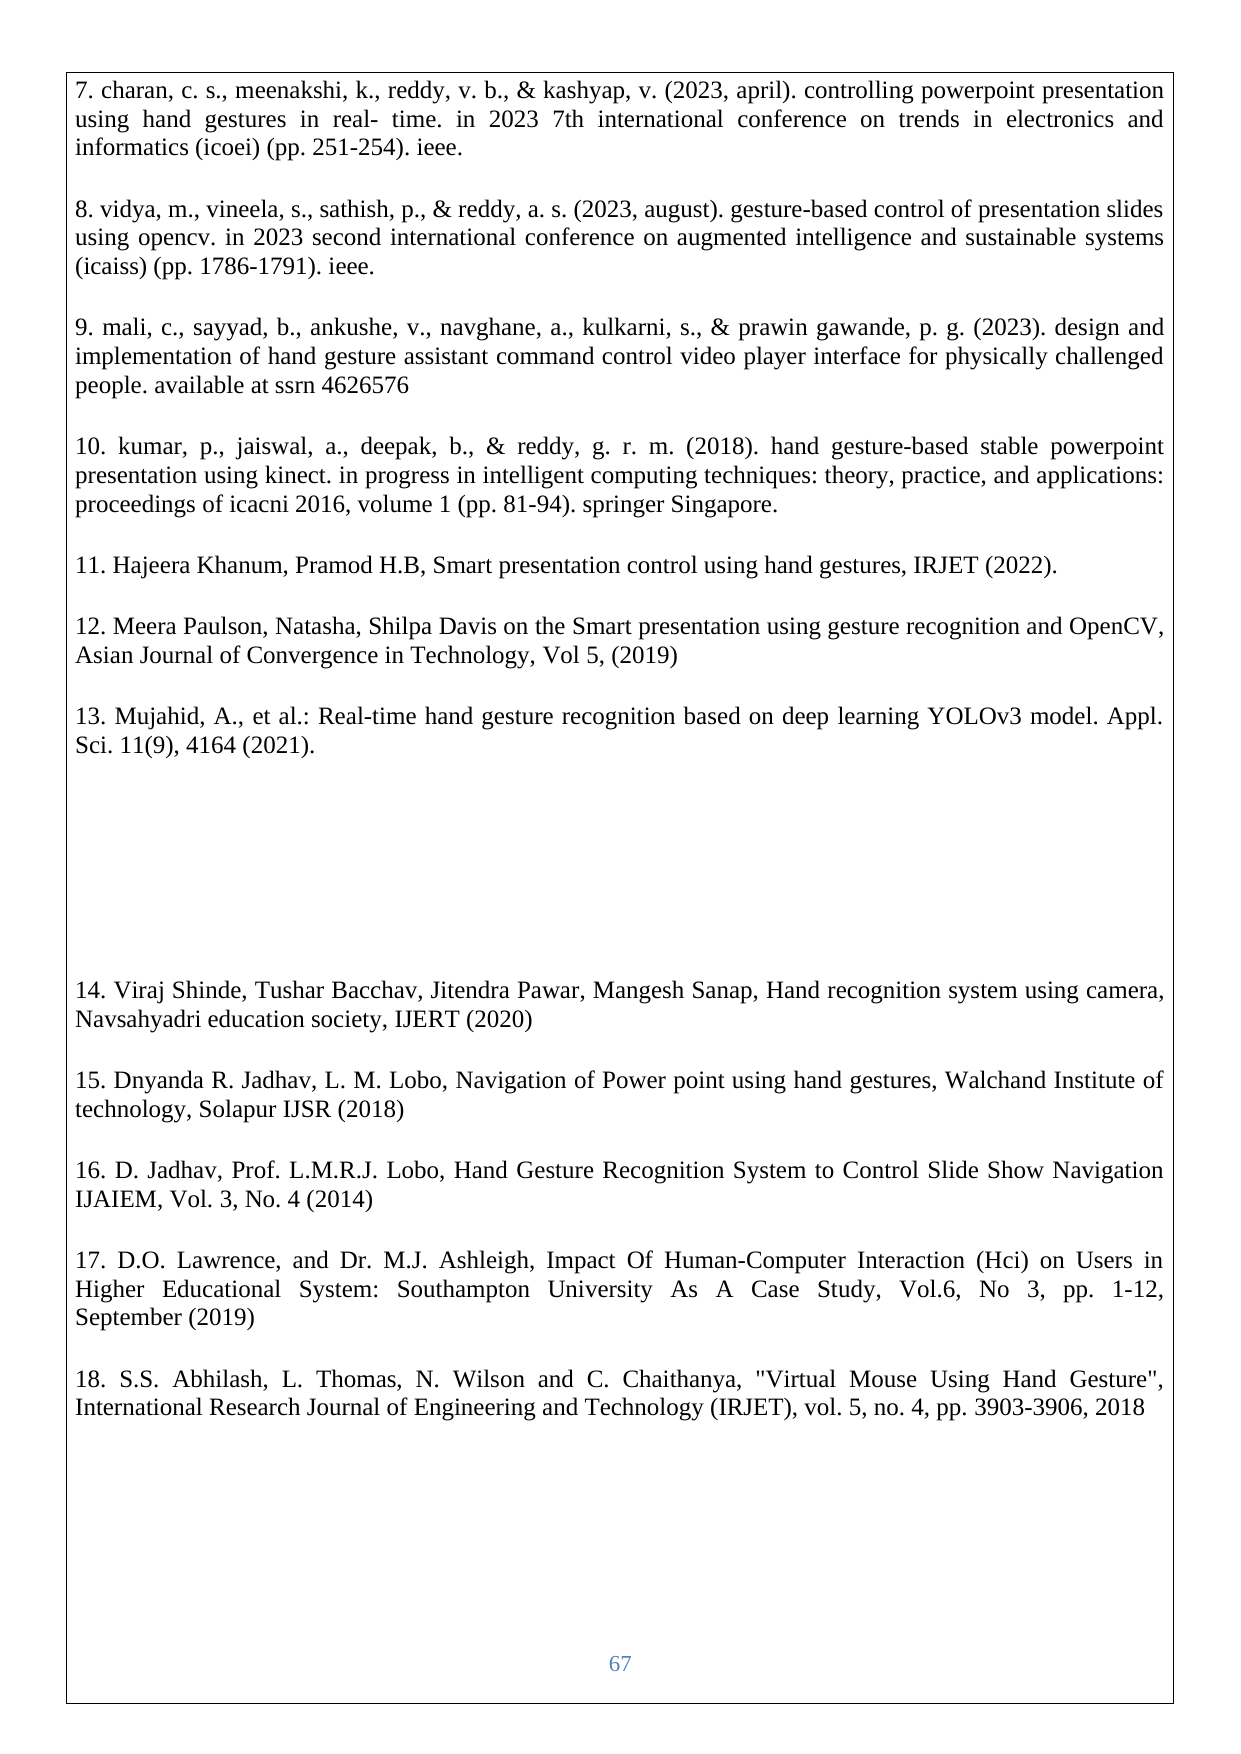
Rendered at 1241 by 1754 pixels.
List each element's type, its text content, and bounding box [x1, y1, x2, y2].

text 11. Hajeera Khanum, Pramod H.B, Smart presentation control using hand gestures, IRJET (2022). [75, 550, 1165, 579]
text 7. charan, c. s., meenakshi, k., reddy, v. b., & kashyap, v. (2023, april). controlling powerpoint presentation using hand gestures in real- time. in 2023 7th international conference on trends in electronics and informatics (icoei) (pp. 251-254). ieee. [75, 75, 1165, 161]
text 8. vidya, m., vineela, s., sathish, p., & reddy, a. s. (2023, august). gesture-based control of presentation slides using opencv. in 2023 second international conference on augmented intelligence and sustainable systems (icaiss) (pp. 1786-1791). ieee. [75, 194, 1165, 280]
text 12. Meera Paulson, Natasha, Shilpa Davis on the Smart presentation using gesture recognition and OpenCV, Asian Journal of Convergence in Technology, Vol 5, (2019) [75, 611, 1165, 669]
text 16. D. Jadhav, Prof. L.M.R.J. Lobo, Hand Gesture Recognition System to Control Slide Show Navigation IJAIEM, Vol. 3, No. 4 (2014) [75, 1155, 1165, 1212]
text 14. Viraj Shinde, Tushar Bacchav, Jitendra Pawar, Mangesh Sanap, Hand recognition system using camera, Navsahyadri education society, IJERT (2020) [75, 975, 1165, 1032]
text 10. kumar, p., jaiswal, a., deepak, b., & reddy, g. r. m. (2018). hand gesture-based stable powerpoint presentation using kinect. in progress in intelligent computing techniques: theory, practice, and applications: proceedings of icacni 2016, volume 1 (pp. 81-94). springer Singapore. [75, 431, 1165, 517]
text 17. D.O. Lawrence, and Dr. M.J. Ashleigh, Impact Of Human-Computer Interaction (Hci) on Users in Higher Educational System: Southampton University As A Case Study, Vol.6, No 3, pp. 1-12, September (2019) [75, 1245, 1165, 1331]
text 13. Mujahid, A., et al.: Real-time hand gesture recognition based on deep learning YOLOv3 model. Appl. Sci. 11(9), 4164 (2021). [75, 701, 1165, 759]
text 9. mali, c., sayyad, b., ankushe, v., navghane, a., kulkarni, s., & prawin gawande, p. g. (2023). design and implementation of hand gesture assistant command control video player interface for physically challenged people. available at ssrn 4626576 [75, 312, 1165, 399]
text 18. S.S. Abhilash, L. Thomas, N. Wilson and C. Chaithanya, "Virtual Mouse Using Hand Gesture", International Research Journal of Engineering and Technology (IRJET), vol. 5, no. 4, pp. 3903-3906, 2018 [75, 1364, 1165, 1421]
text 15. Dnyanda R. Jadhav, L. M. Lobo, Navigation of Power point using hand gestures, Walchand Institute of technology, Solapur IJSR (2018) [75, 1065, 1165, 1122]
